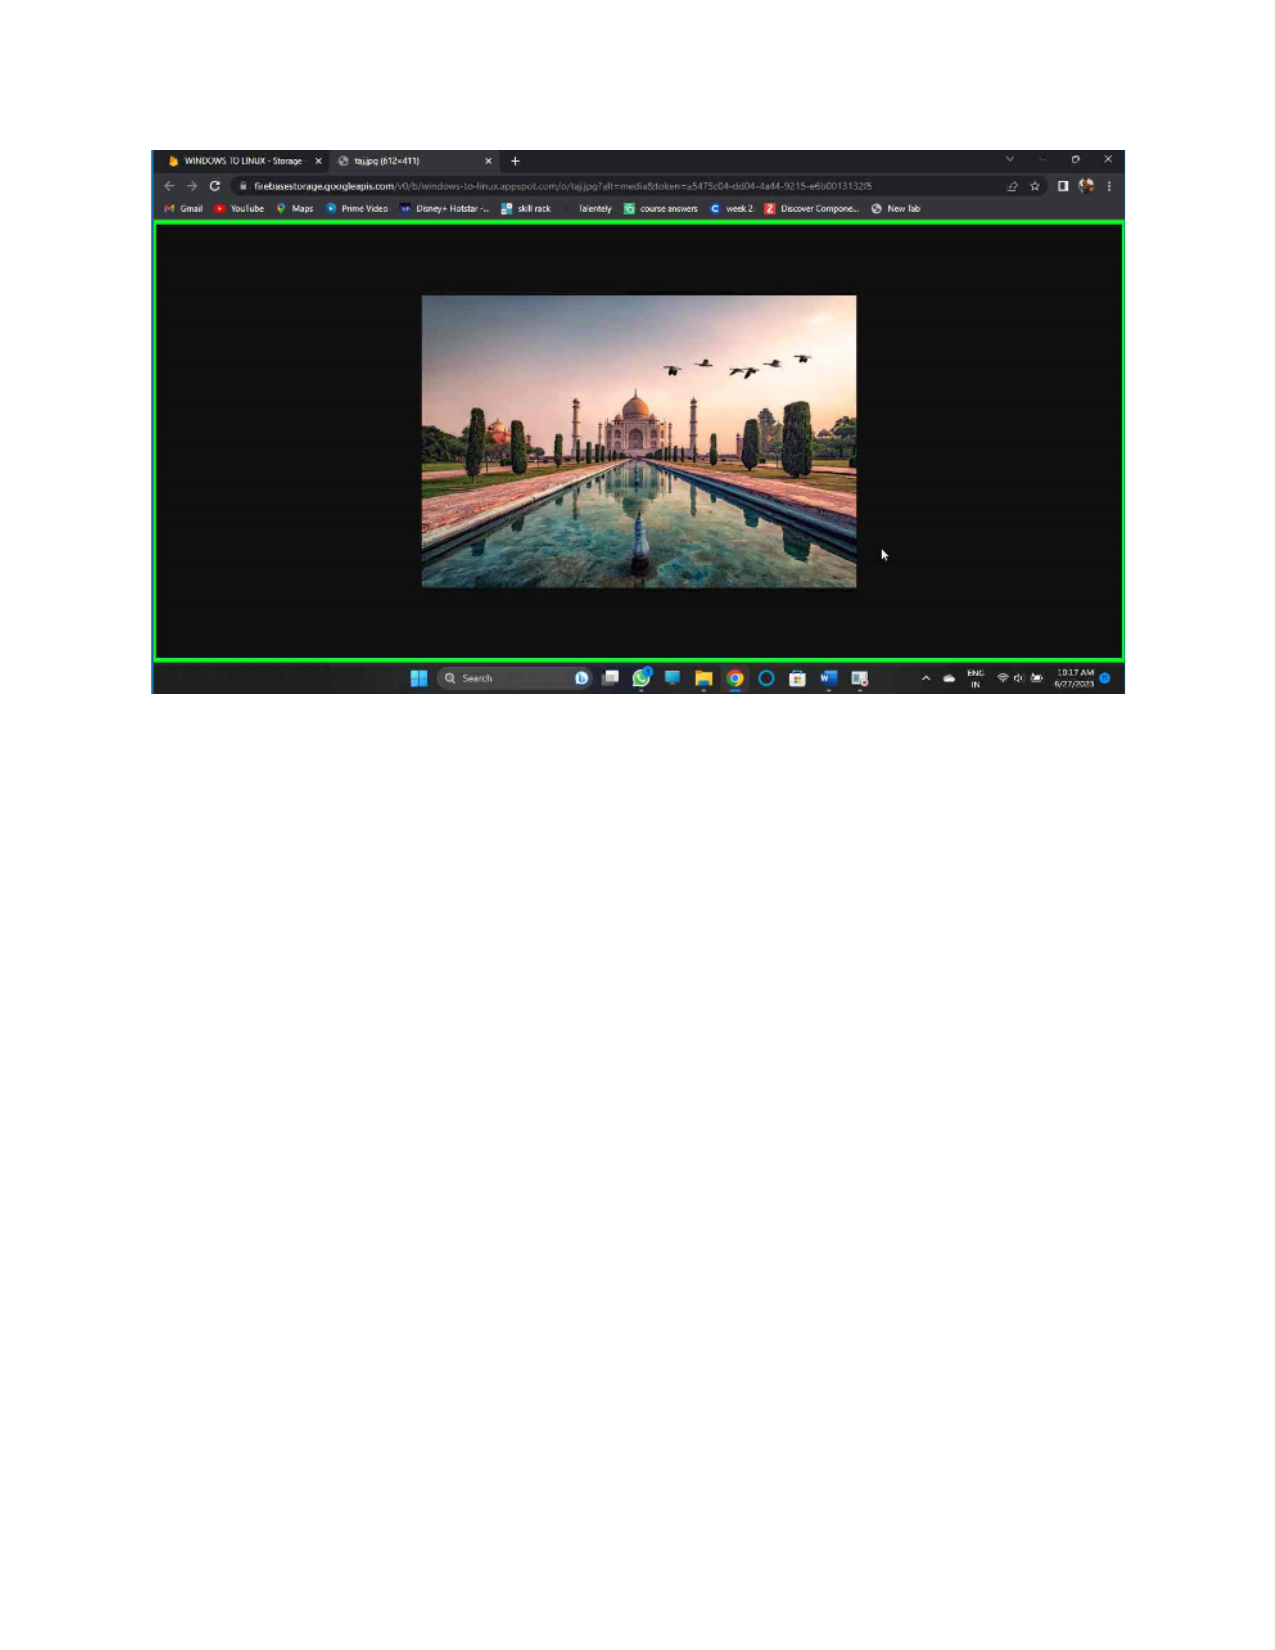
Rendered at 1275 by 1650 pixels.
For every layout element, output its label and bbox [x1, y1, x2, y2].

picture [150, 150, 1125, 694]
